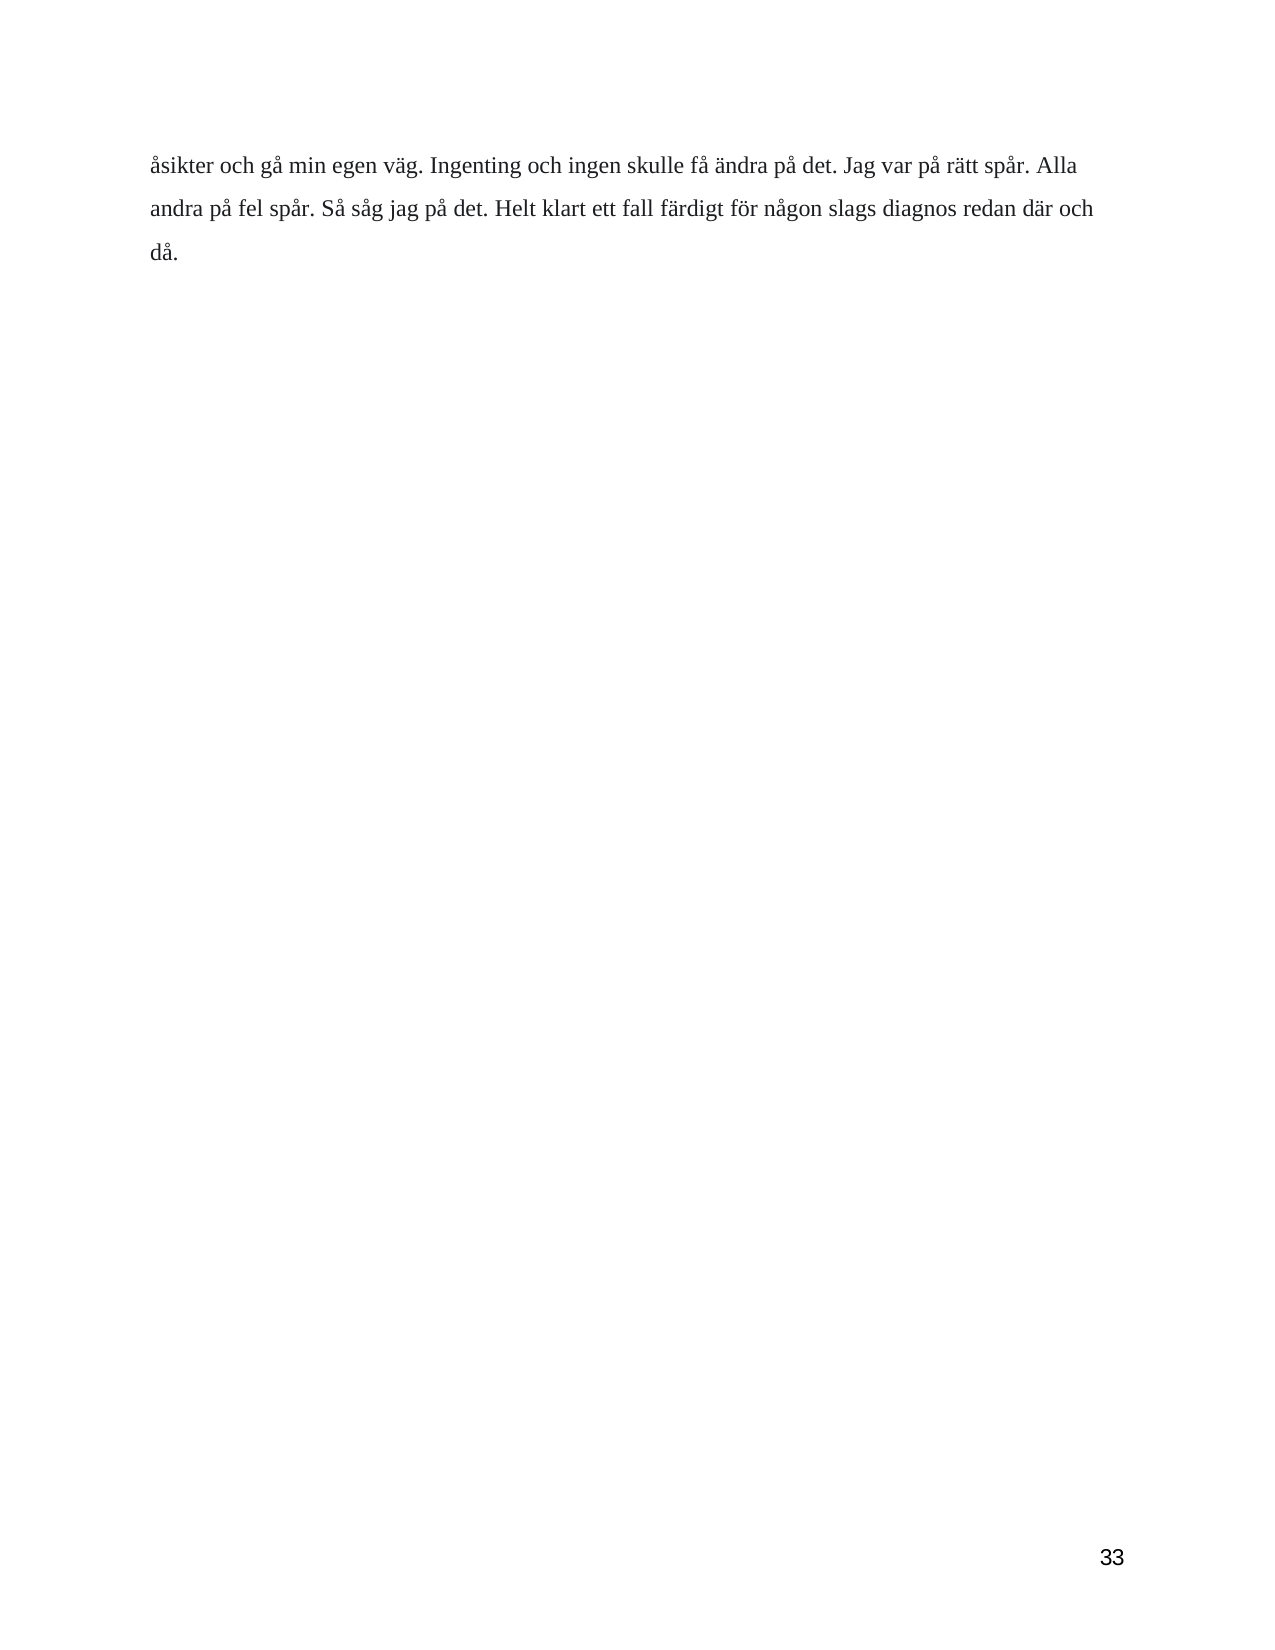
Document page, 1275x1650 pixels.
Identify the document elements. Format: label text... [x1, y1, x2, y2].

text åsikter och gå min egen väg. Ingenting och ingen skulle få ändra på det. Jag var på rätt spår. Alla andra på fel spår. Så såg jag på det. Helt klart ett fall färdigt för någon slags diagnos redan där och då. [150, 151, 1125, 265]
